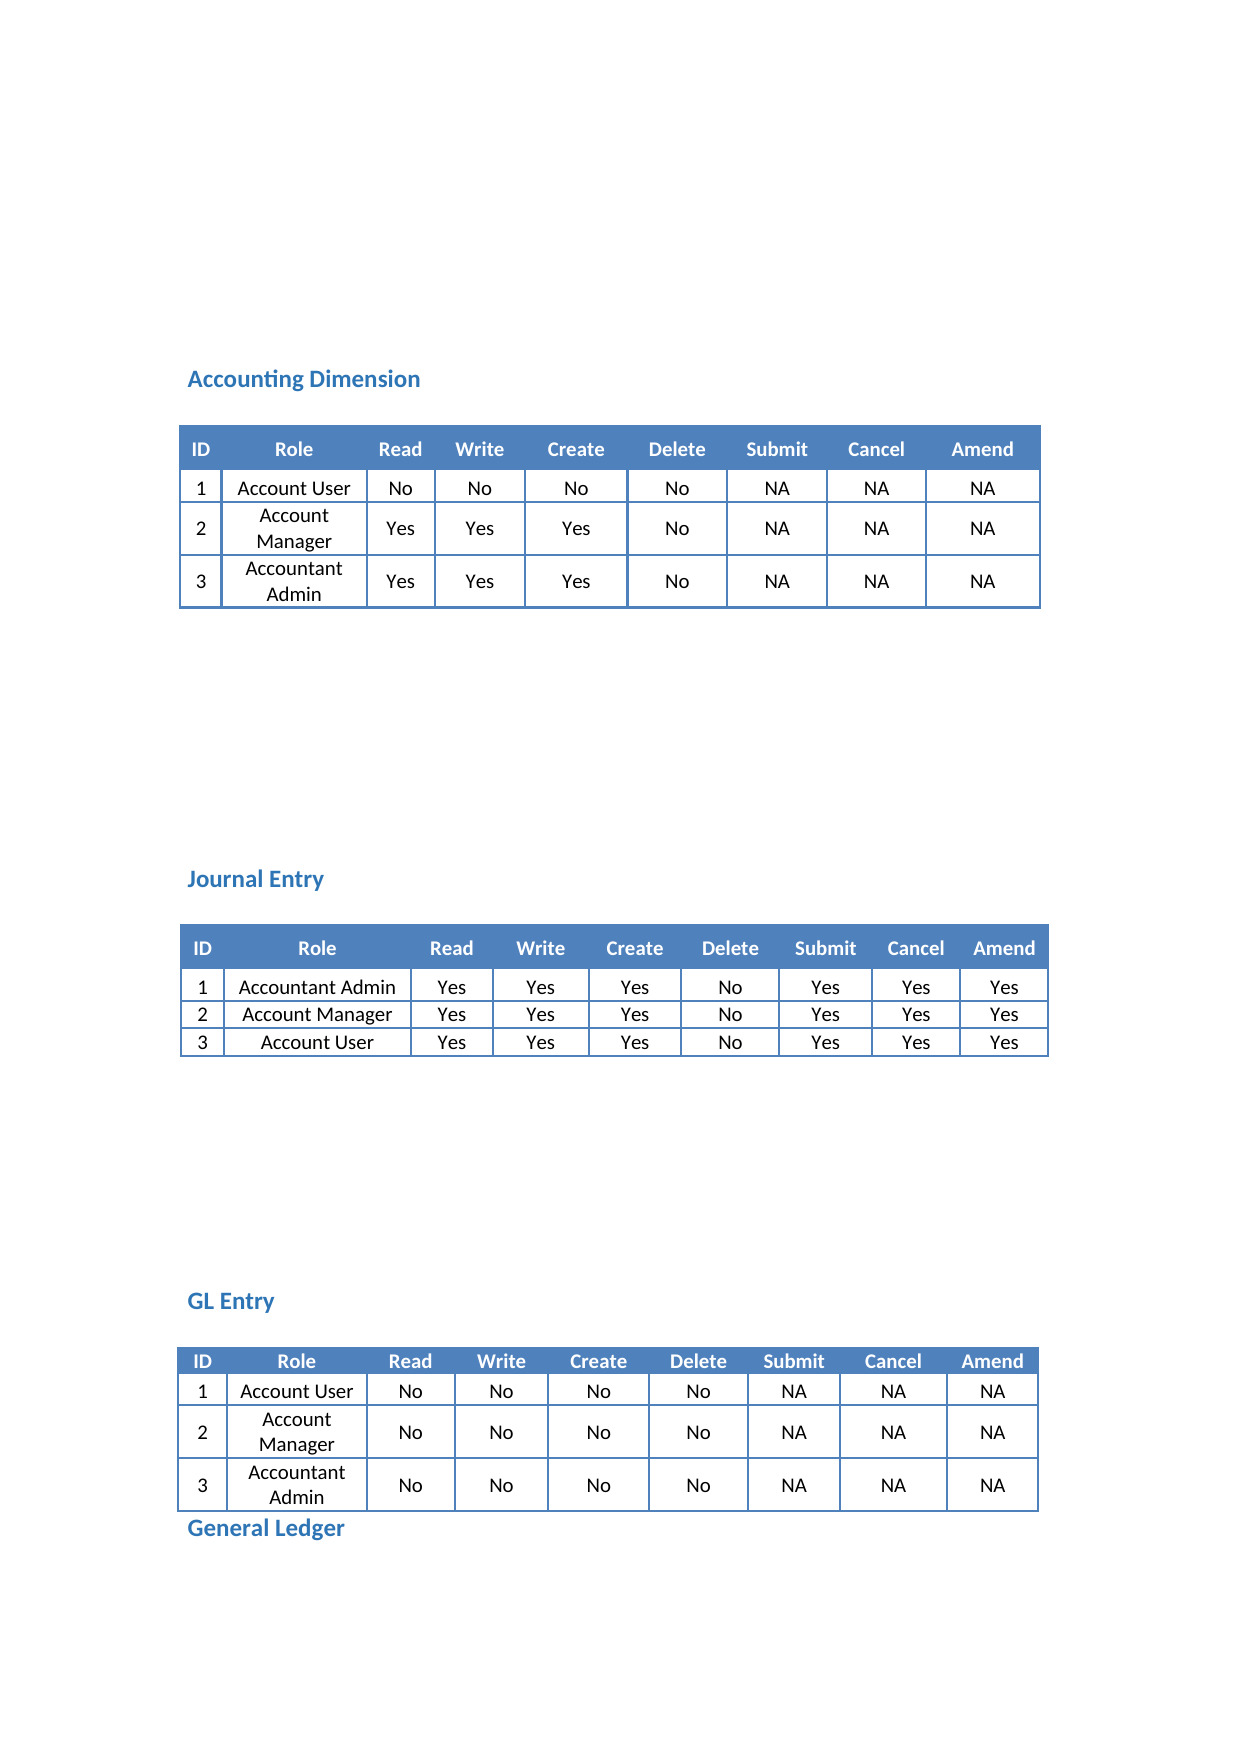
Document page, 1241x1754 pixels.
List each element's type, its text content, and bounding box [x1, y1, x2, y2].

table_cell 3 [182, 1029, 223, 1054]
table_cell No [682, 974, 778, 999]
table_header Create [526, 427, 626, 470]
table_cell Yes [873, 974, 959, 999]
table_cell Yes [780, 1029, 871, 1054]
table_cell NA [728, 475, 826, 501]
table_cell NA [948, 1406, 1037, 1457]
table_cell Yes [961, 1002, 1047, 1027]
table_cell 1 [181, 475, 220, 501]
table_cell NA [948, 1459, 1037, 1510]
table_cell NA [927, 556, 1039, 606]
table_cell Accountant Admin [225, 974, 410, 999]
table_cell Yes [961, 1029, 1047, 1054]
table_cell Yes [873, 1029, 959, 1054]
table_header Write [494, 926, 588, 969]
table_header Submit [749, 1349, 839, 1374]
table_header Delete [629, 427, 726, 470]
table_cell No [549, 1406, 648, 1457]
table_cell 2 [179, 1406, 226, 1457]
table_header ID [179, 1349, 226, 1374]
table_cell NA [728, 556, 826, 606]
table_cell 2 [182, 1002, 223, 1027]
table_cell Yes [590, 1002, 680, 1027]
table_cell No [650, 1379, 747, 1404]
table_header Write [456, 1349, 547, 1374]
table_header Read [412, 926, 492, 969]
table_cell Yes [412, 1002, 492, 1027]
table_header Read [368, 1349, 454, 1374]
table_header Role [223, 427, 366, 470]
text Accounting Dimension [187, 364, 1053, 394]
table_cell Yes [412, 1029, 492, 1054]
table_header Write [436, 427, 524, 470]
table_cell Account User [225, 1029, 410, 1054]
table_cell 3 [181, 556, 220, 606]
table_cell Yes [494, 1029, 588, 1054]
table_cell No [456, 1459, 547, 1510]
table_cell No [368, 475, 434, 501]
table_cell NA [728, 503, 826, 553]
table_header Create [590, 926, 680, 969]
table_cell Account Manager [225, 1002, 410, 1027]
text Journal Entry [187, 863, 1053, 893]
table_cell Yes [873, 1002, 959, 1027]
table_cell Yes [526, 556, 626, 606]
table_cell 1 [179, 1379, 226, 1404]
table_cell Yes [590, 974, 680, 999]
table_cell NA [927, 475, 1039, 501]
table_cell No [456, 1379, 547, 1404]
table_header ID [182, 926, 223, 969]
table_header Cancel [873, 926, 959, 969]
table_cell Yes [436, 556, 524, 606]
table_cell No [368, 1406, 454, 1457]
table_header Role [225, 926, 410, 969]
table_cell No [368, 1379, 454, 1404]
table_header Role [228, 1349, 366, 1374]
table_cell Yes [961, 974, 1047, 999]
table_cell Yes [780, 974, 871, 999]
table_cell No [629, 556, 726, 606]
table_cell NA [749, 1406, 839, 1457]
table_cell Account User [223, 475, 366, 501]
table_header Delete [682, 926, 778, 969]
table_cell Yes [526, 503, 626, 553]
table_header Read [368, 427, 434, 470]
table_cell 3 [179, 1459, 226, 1510]
table_header Create [549, 1349, 648, 1374]
table_header Delete [650, 1349, 747, 1374]
table_cell No [629, 503, 726, 553]
table_header Amend [948, 1349, 1037, 1374]
table_header Amend [961, 926, 1047, 969]
table_cell No [629, 475, 726, 501]
table_cell NA [841, 1379, 946, 1404]
table_header Cancel [828, 427, 925, 470]
table_cell NA [841, 1459, 946, 1510]
table_cell Yes [494, 1002, 588, 1027]
table_cell Accountant Admin [223, 556, 366, 606]
table_cell Yes [590, 1029, 680, 1054]
table_cell Yes [412, 974, 492, 999]
table_cell NA [927, 503, 1039, 553]
table_cell NA [749, 1379, 839, 1404]
table_header Cancel [841, 1349, 946, 1374]
table_cell No [682, 1002, 778, 1027]
table_cell Account Manager [228, 1406, 366, 1457]
table_cell NA [948, 1379, 1037, 1404]
table_cell Account User [228, 1379, 366, 1404]
table_header ID [181, 427, 220, 470]
text GL Entry [187, 1286, 1053, 1316]
table_header Amend [927, 427, 1039, 470]
table_cell No [368, 1459, 454, 1510]
table_cell No [650, 1406, 747, 1457]
table_cell NA [828, 475, 925, 501]
table_cell 2 [181, 503, 220, 553]
table_cell NA [749, 1459, 839, 1510]
table_cell 1 [182, 974, 223, 999]
table_cell Yes [368, 503, 434, 553]
table_cell Yes [436, 503, 524, 553]
table_cell Yes [780, 1002, 871, 1027]
table_cell Yes [494, 974, 588, 999]
table_header Submit [728, 427, 826, 470]
table_cell Account Manager [223, 503, 366, 553]
table_cell NA [828, 556, 925, 606]
table_cell No [436, 475, 524, 501]
table_cell No [526, 475, 626, 501]
table_cell No [549, 1379, 648, 1404]
table_cell NA [841, 1406, 946, 1457]
table_cell Yes [368, 556, 434, 606]
table_cell No [650, 1459, 747, 1510]
table_cell No [682, 1029, 778, 1054]
table_cell No [456, 1406, 547, 1457]
table_cell NA [828, 503, 925, 553]
text General Ledger [187, 1512, 1053, 1543]
table_header Submit [780, 926, 871, 969]
table_cell Accountant Admin [228, 1459, 366, 1510]
table_cell No [549, 1459, 648, 1510]
